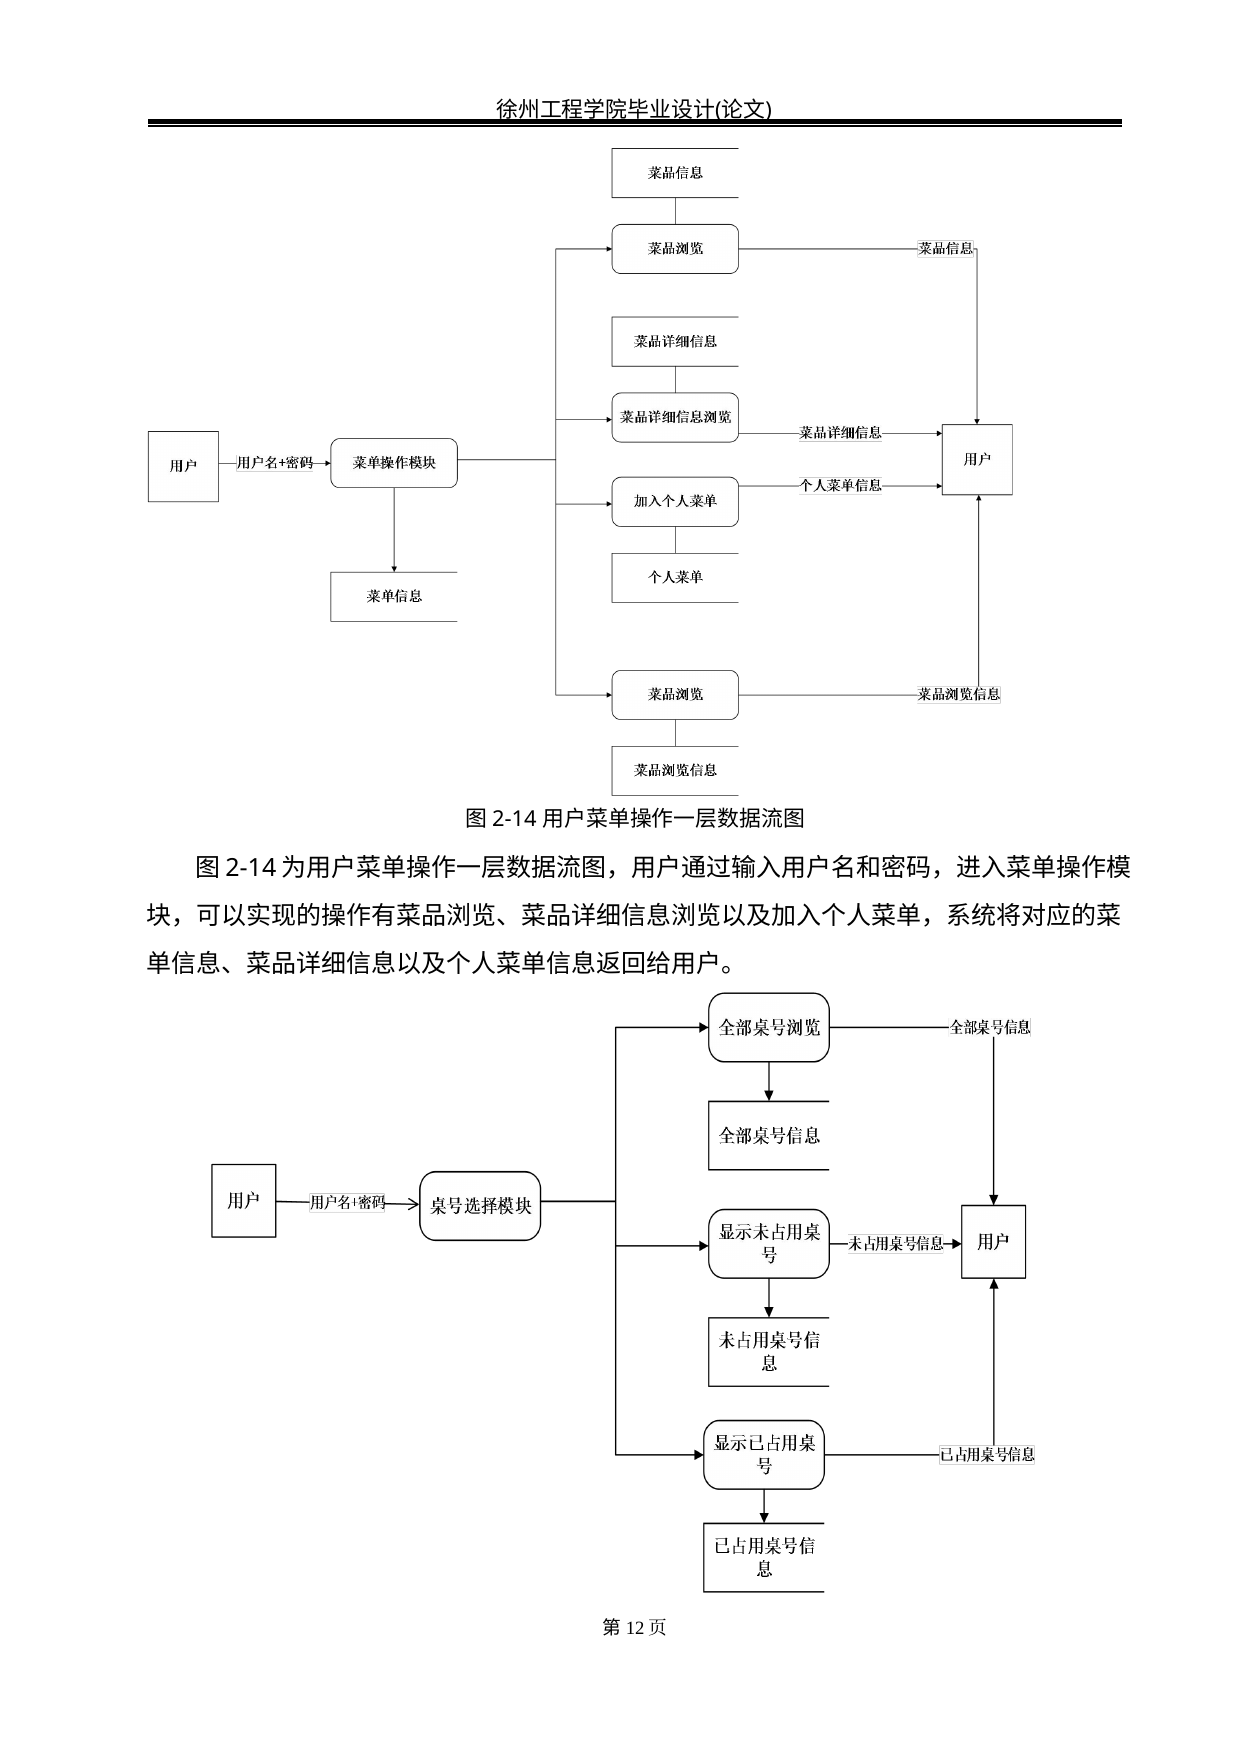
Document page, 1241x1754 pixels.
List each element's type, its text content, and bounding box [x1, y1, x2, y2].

picture [210, 991, 1046, 1593]
text 图 2-14 用户菜单操作一层数据流图 [188, 801, 1082, 833]
text 图2-14为用户菜单操作一层数据流图，用户通过输入用户名和密码，进入菜单操作模块，可以实现的操作有菜品浏览、菜品详细信息浏览以及加入个人菜单，系统将对应的菜单信息、菜品详细信息以及个人菜单信息返回给用户。 [146, 848, 1136, 979]
picture [147, 147, 1013, 796]
